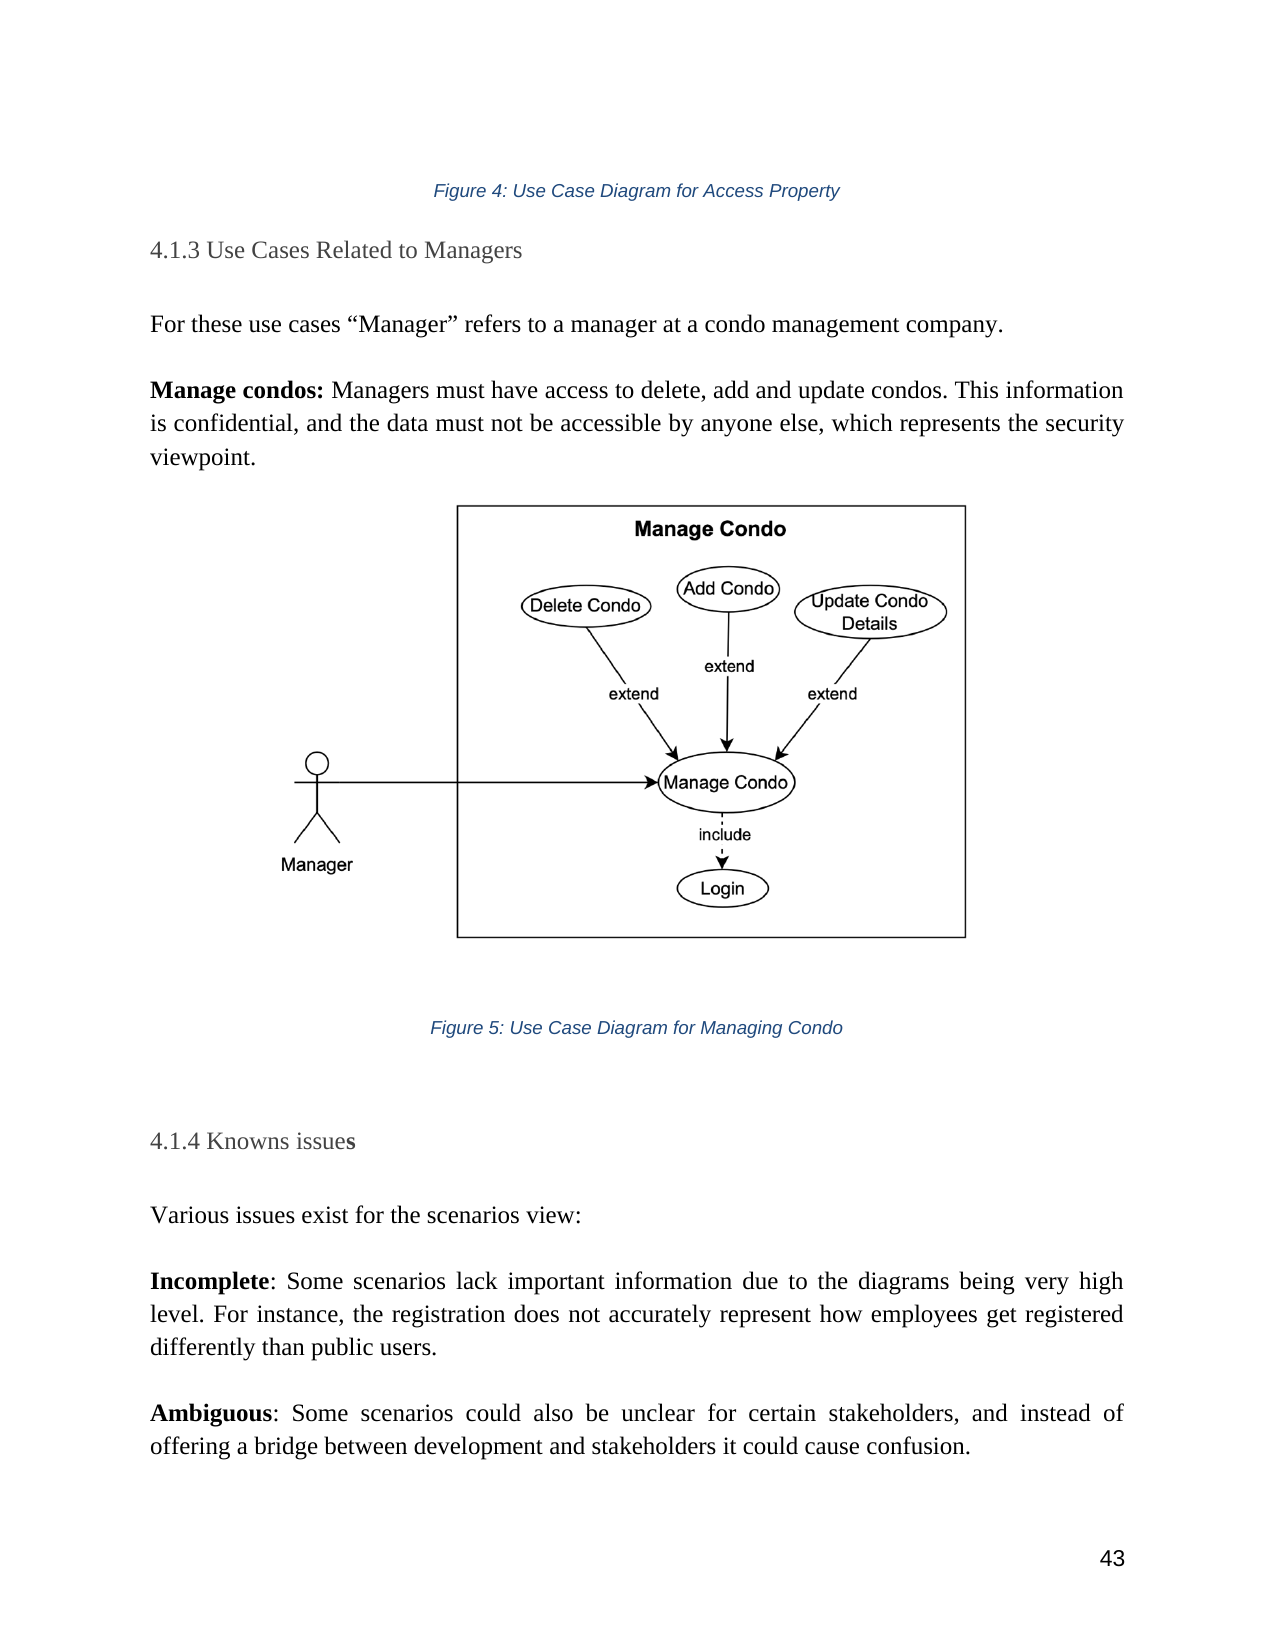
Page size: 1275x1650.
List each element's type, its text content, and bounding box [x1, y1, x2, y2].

text Manage condos: Managers must have access to delete, add and update condos. This information is confidential, and the data must not be accessible by anyone else, which represents the security viewpoint. [150, 376, 1125, 470]
subtitle 4.1.4 Knowns issues [150, 1126, 1125, 1154]
text Incomplete: Some scenarios lack important information due to the diagrams being very high level. For instance, the registration does not accurately represent how employees get registered differently than public users. [150, 1266, 1125, 1361]
text Figure 5: Use Case Diagram for Managing Condo [150, 1017, 1125, 1039]
subtitle 4.1.3 Use Cases Related to Managers [150, 235, 1125, 264]
text For these use cases “Manager” refers to a manager at a condo management company. [150, 309, 1125, 338]
text Figure 4: Use Case Diagram for Access Property [150, 180, 1125, 202]
picture [277, 474, 998, 983]
text Various issues exist for the scenarios view: [150, 1200, 1125, 1229]
text Ambiguous: Some scenarios could also be unclear for certain stakeholders, and instead of offering a bridge between development and stakeholders it could cause confusion. [150, 1398, 1125, 1460]
